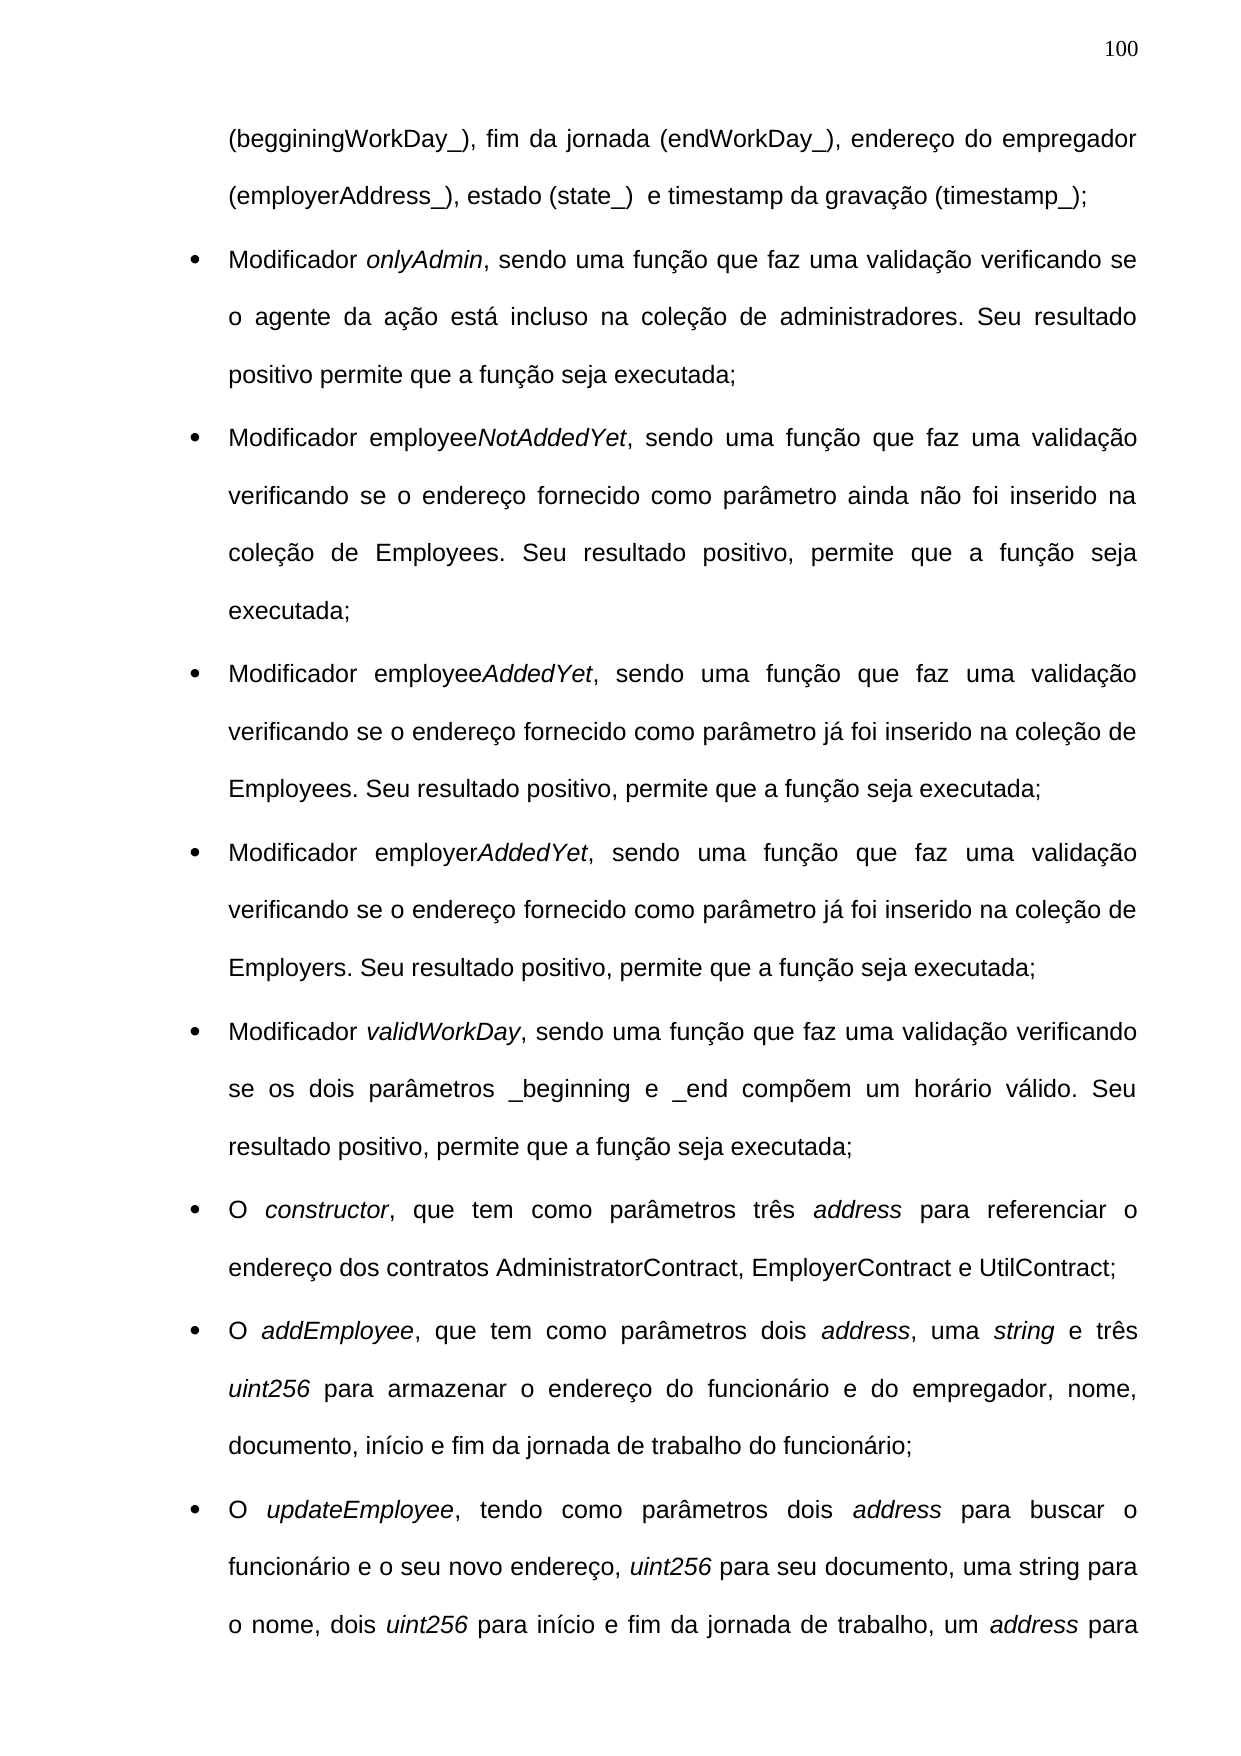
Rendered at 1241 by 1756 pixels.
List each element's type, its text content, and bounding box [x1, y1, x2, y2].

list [191, 124, 1138, 210]
list O constructor, que tem como parâmetros três address para referenciar o endereço dos contratos AdministratorContract, EmployerContract e UtilContract; [191, 1195, 1138, 1281]
list Modificador employerAddedYet, sendo uma função que faz uma validação verificando se o endereço fornecido como parâmetro já foi inserido na coleção de Employers. Seu resultado positivo, permite que a função seja executada; [191, 838, 1138, 982]
list Modificador employeeAddedYet, sendo uma função que faz uma validação verificando se o endereço fornecido como parâmetro já foi inserido na coleção de Employees. Seu resultado positivo, permite que a função seja executada; [191, 659, 1138, 803]
list Modificador employeeNotAddedYet, sendo uma função que faz uma validação verificando se o endereço fornecido como parâmetro ainda não foi inserido na coleção de Employees. Seu resultado positivo, permite que a função seja executada; [191, 423, 1138, 625]
list O addEmployee, que tem como parâmetros dois address, uma string e três uint256 para armazenar o endereço do funcionário e do empregador, nome, documento, início e fim da jornada de trabalho do funcionário; [191, 1316, 1138, 1460]
list Modificador onlyAdmin, sendo uma função que faz uma validação verificando se o agente da ação está incluso na coleção de administradores. Seu resultado positivo permite que a função seja executada; [191, 245, 1138, 389]
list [191, 1494, 1138, 1638]
list Modificador validWorkDay, sendo uma função que faz uma validação verificando se os dois parâmetros _beginning e _end compõem um horário válido. Seu resultado positivo, permite que a função seja executada; [191, 1016, 1138, 1160]
